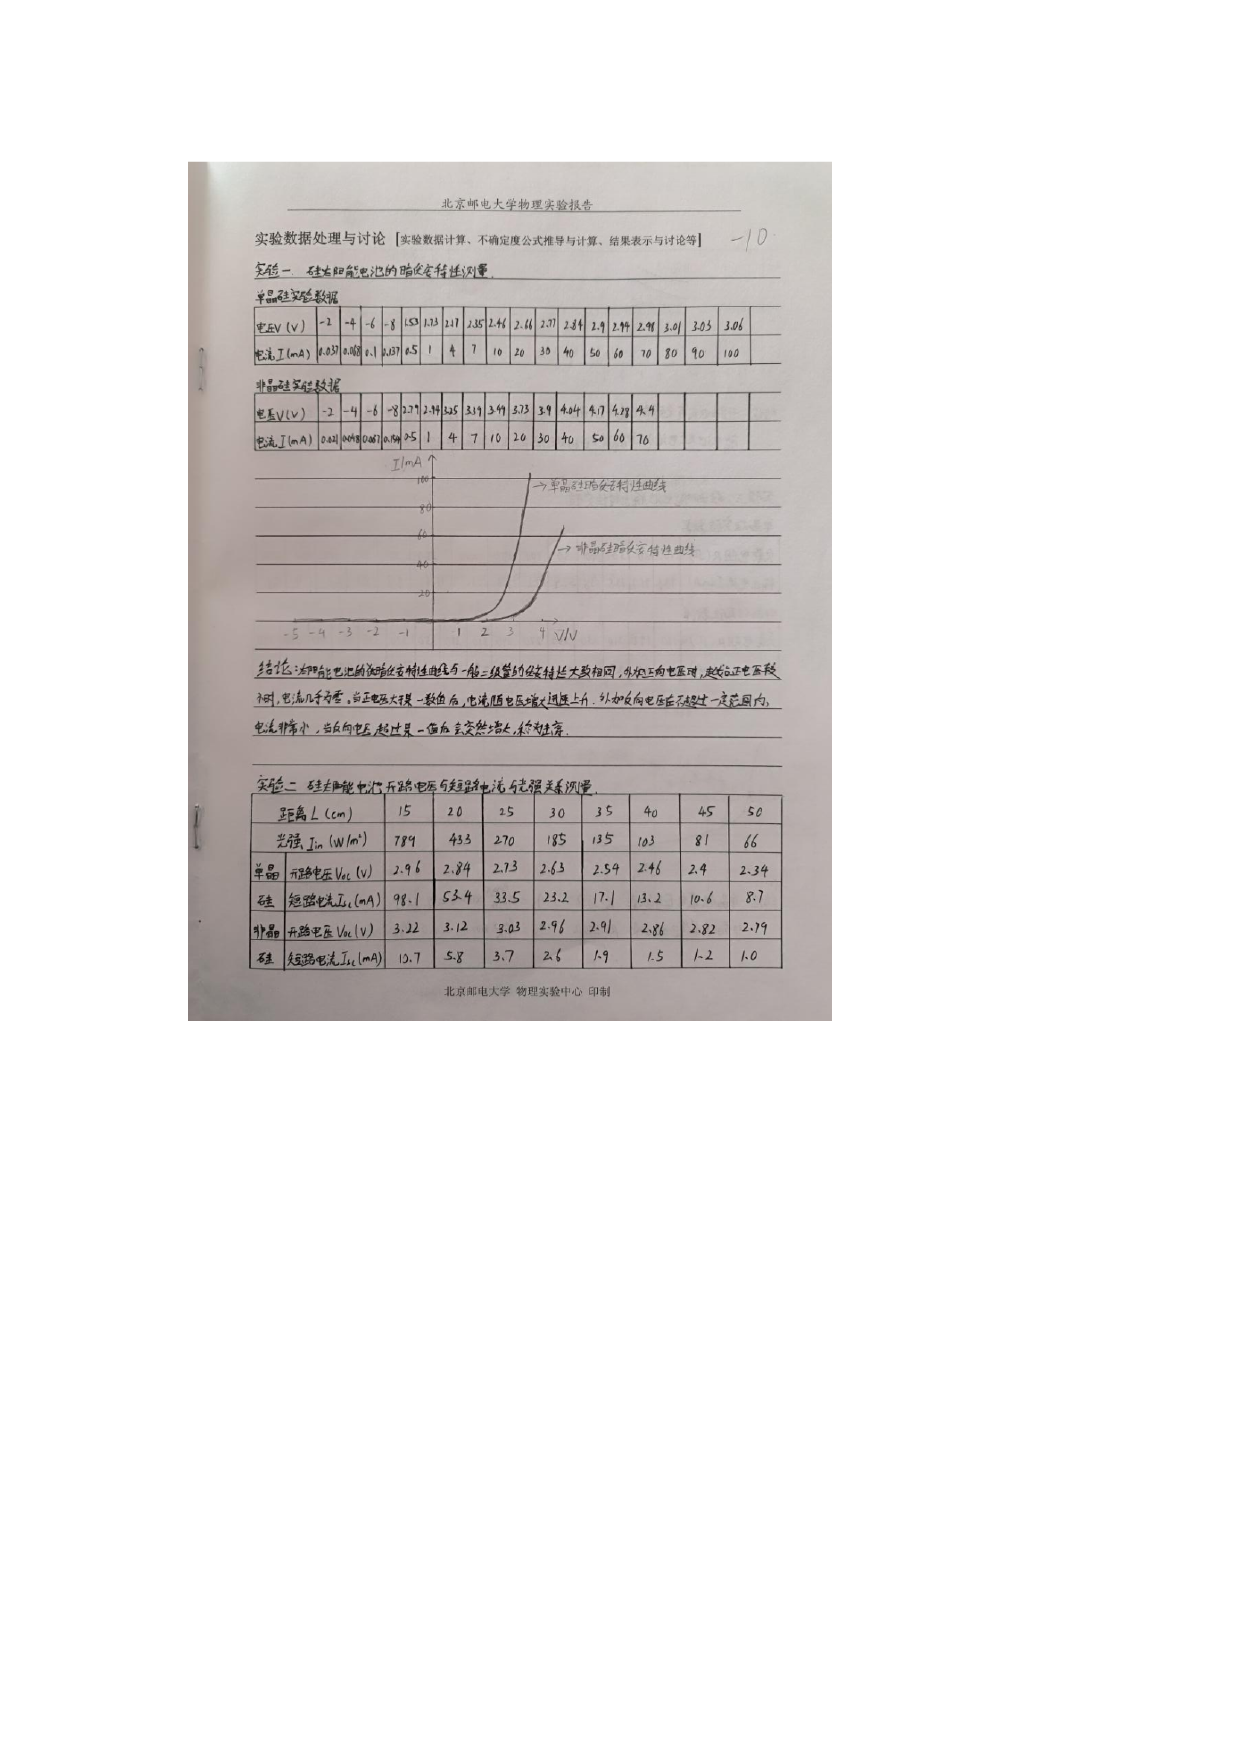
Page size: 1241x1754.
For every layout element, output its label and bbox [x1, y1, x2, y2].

picture [188, 163, 832, 1020]
